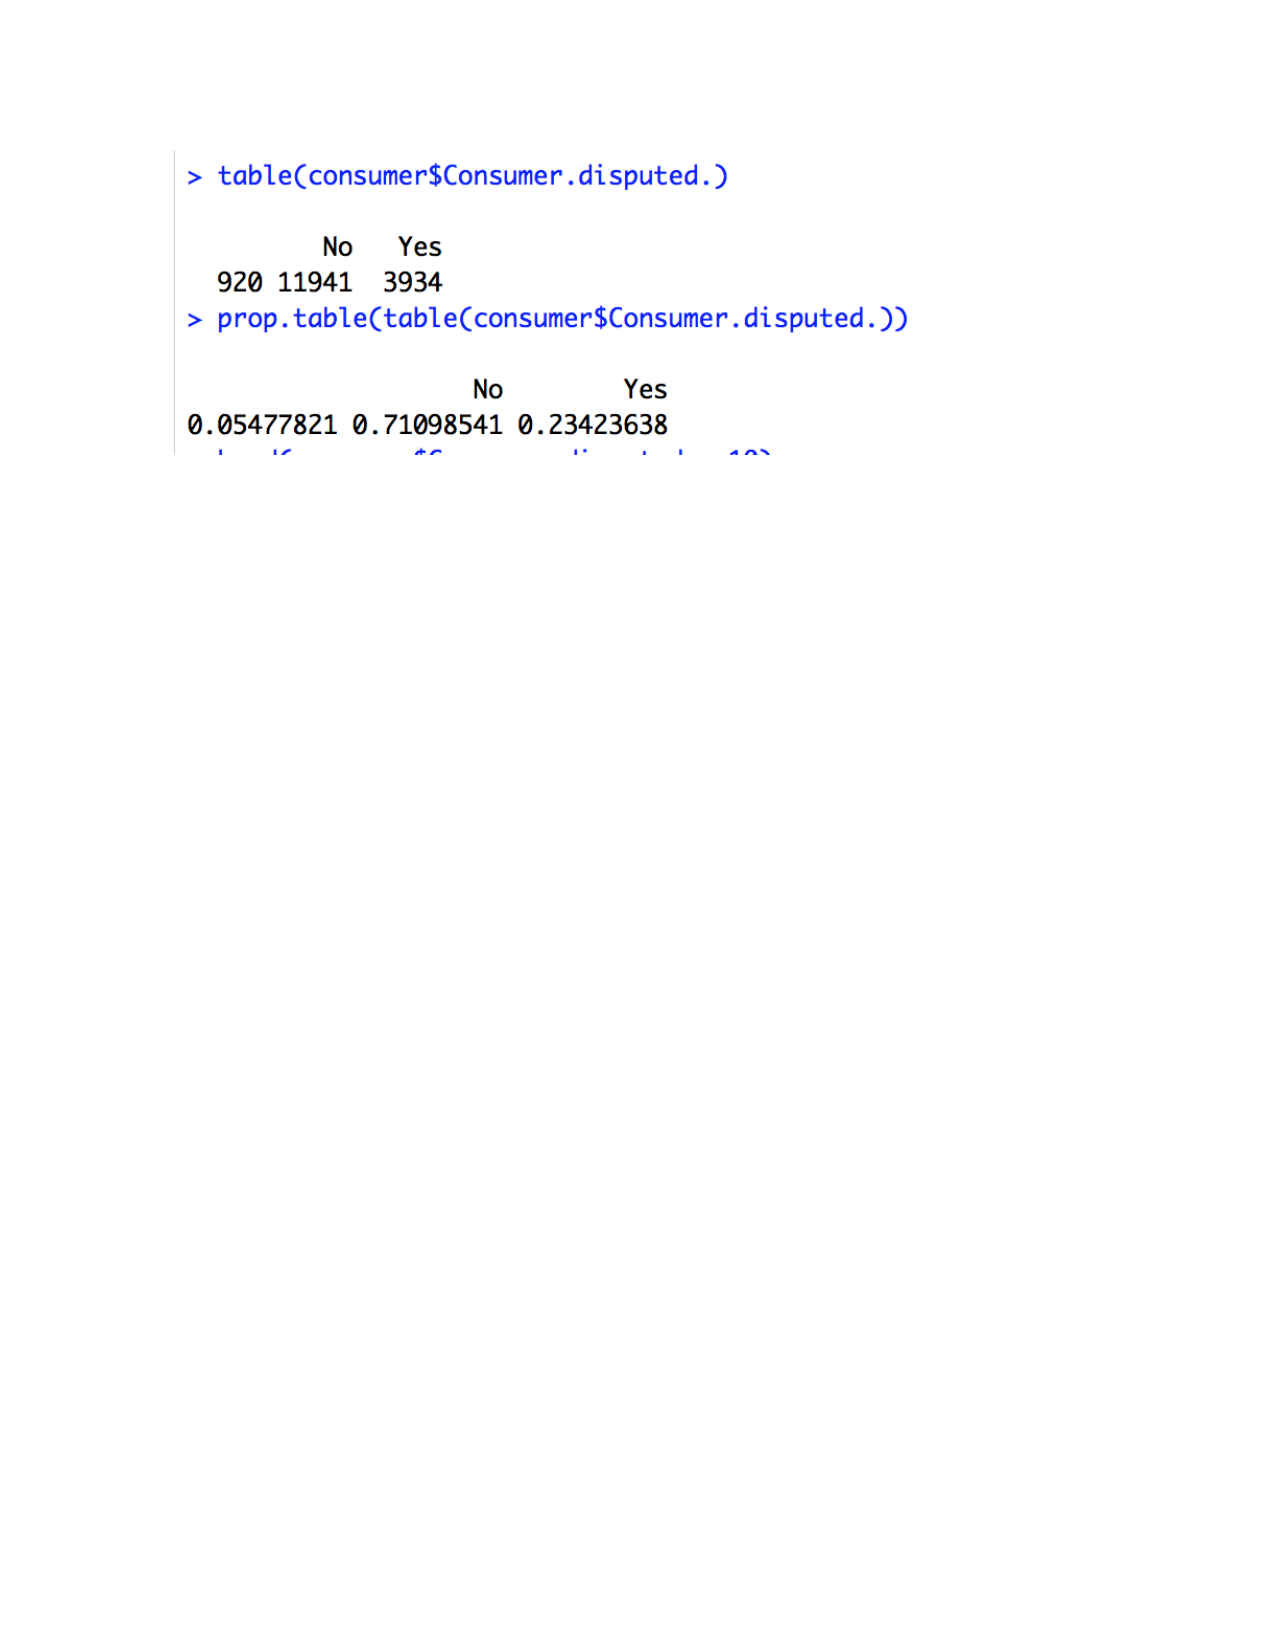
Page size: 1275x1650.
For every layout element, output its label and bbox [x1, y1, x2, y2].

picture [173, 150, 1102, 455]
